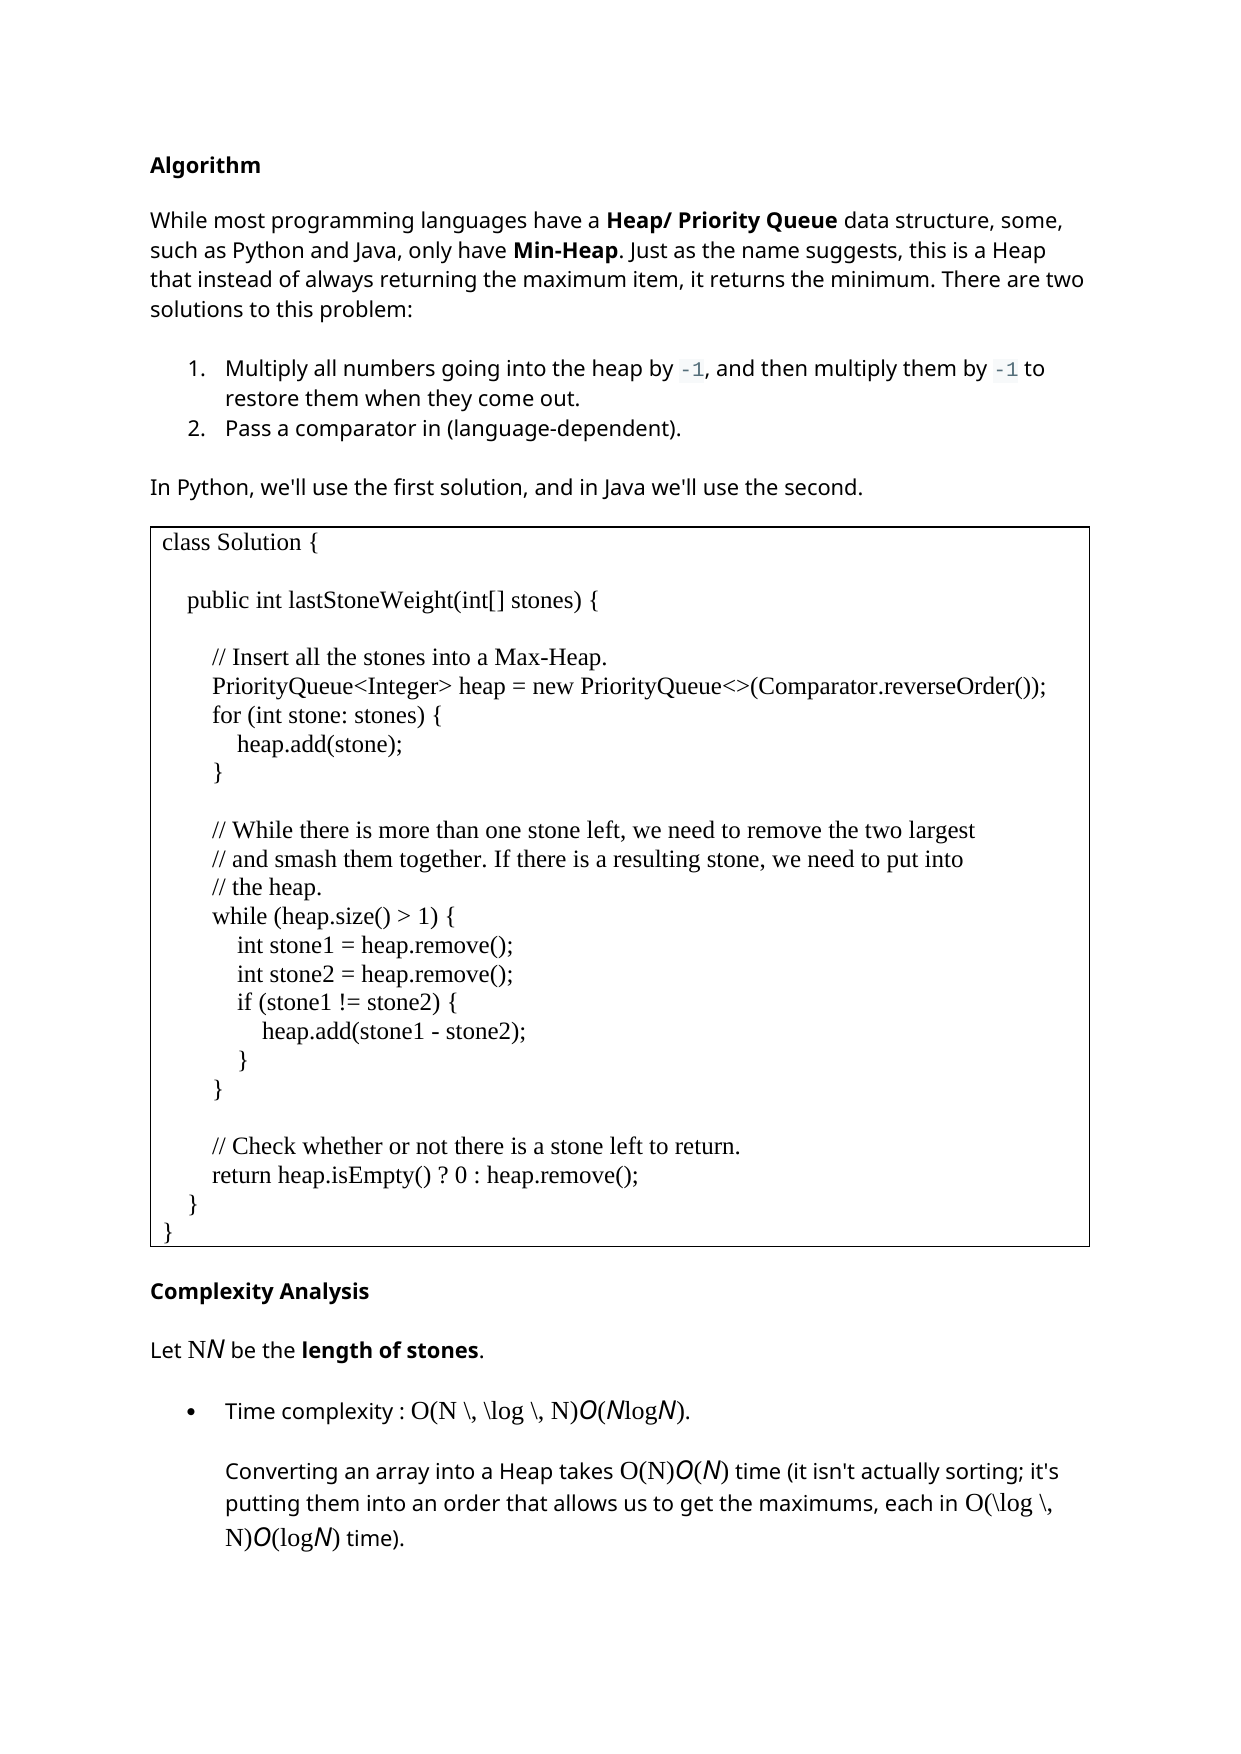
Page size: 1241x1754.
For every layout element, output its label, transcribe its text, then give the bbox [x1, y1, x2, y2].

text Algorithm [150, 150, 1090, 180]
table_header class Solution { public int lastStoneWeight(int[] stones) { // Insert all the stones into a Max-Heap. PriorityQueue<Integer> heap = new PriorityQueue<>(Comparator.reverseOrder()); for (int stone: stones) { heap.add(stone); } // While there is more than one stone left, we need to remove the two largest // and smash them together. If there is a resulting stone, we need to put into // the heap. while (heap.size() > 1) { int stone1 = heap.remove(); int stone2 = heap.remove(); if (stone1 != stone2) { heap.add(stone1 - stone2); } } // Check whether or not there is a stone left to return. return heap.isEmpty() ? 0 : heap.remove(); } } [151, 528, 1089, 1246]
text In Python, we'll use the first solution, and in Java we'll use the second. [150, 472, 1090, 501]
text Let NN be the length of stones. [150, 1331, 1090, 1366]
text While most programming languages have a Heap/ Priority Queue data structure, some, such as Python and Java, only have Min-Heap. Just as the name suggests, this is a Heap that instead of always returning the maximum item, it returns the minimum. There are two solutions to this problem: [150, 205, 1090, 324]
list Multiply all numbers going into the heap by -1, and then multiply them by -1 to restore them when they come out. [187, 353, 1090, 413]
list Time complexity : O(N \, \log \, N)O(NlogN). [187, 1391, 1090, 1427]
text Complexity Analysis [150, 1276, 1090, 1306]
text Converting an array into a Heap takes O(N)O(N) time (it isn't actually sorting; it's putting them into an order that allows us to get the maximums, each in O(\log \, N)O(logN) time). [225, 1452, 1090, 1554]
list Pass a comparator in (language-dependent). [187, 413, 1090, 442]
